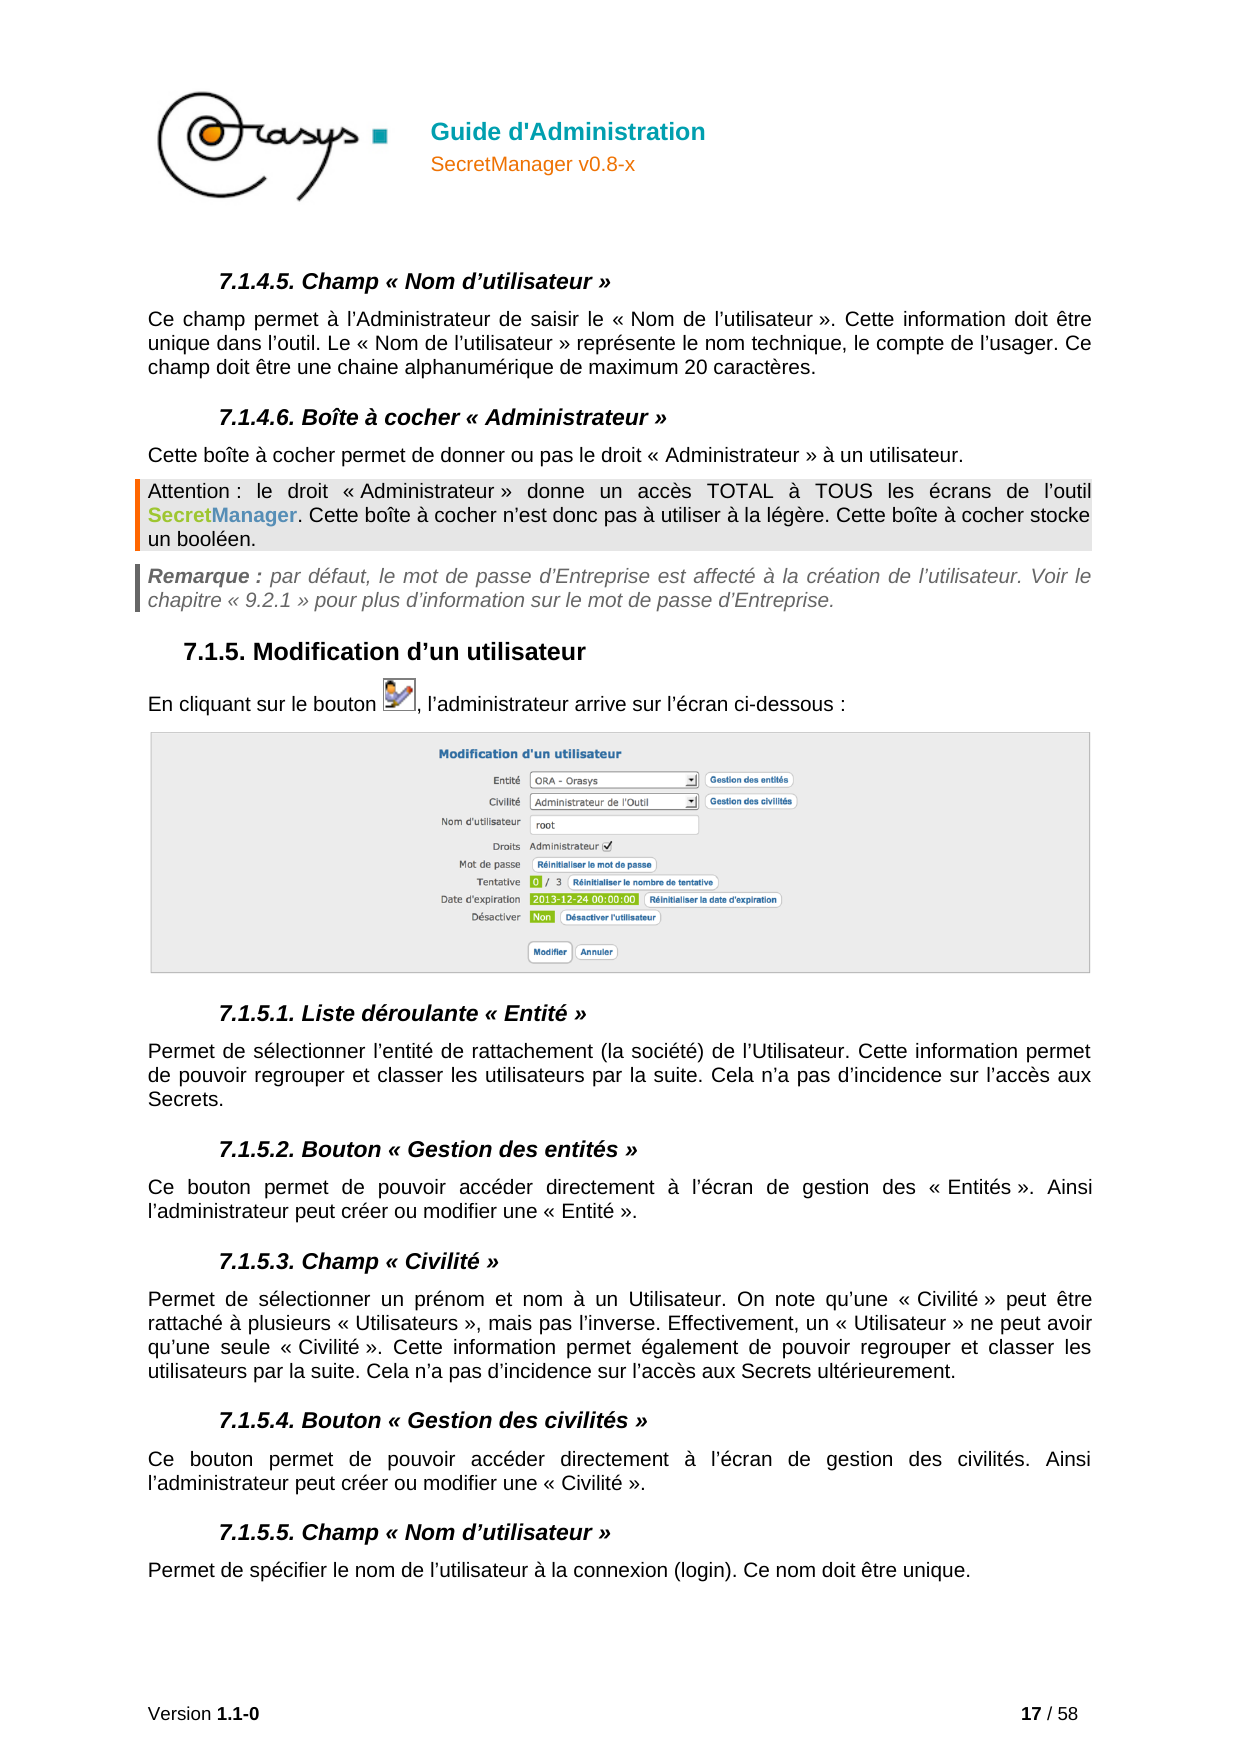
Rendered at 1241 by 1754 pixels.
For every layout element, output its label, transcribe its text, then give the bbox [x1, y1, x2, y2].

text Permet de sélectionner un prénom et nom à un Utilisateur. On note qu’une « Civilité » peut être rattaché à plusieurs « Utilisateurs », mais pas l’inverse. Effectivement, un « Utilisateur » ne peut avoir qu’une seule « Civilité ». Cette information permet également de pouvoir regrouper et classer les utilisateurs par la suite. Cela n’a pas d’incidence sur l’accès aux Secrets ultérieurement. [148, 1287, 1092, 1382]
subtitle Champ « Nom d’utilisateur » [218, 268, 1092, 295]
picture [384, 680, 414, 710]
text Ce champ permet à l’Administrateur de saisir le « Nom de l’utilisateur ». Cette information doit être unique dans l’outil. Le « Nom de l’utilisateur » représente le nom technique, le compte de l’usager. Ce champ doit être une chaine alphanumérique de maximum 20 caractères. [148, 307, 1092, 379]
text En cliquant sur le bouton , l’administrateur arrive sur l’écran ci-dessous : [148, 678, 1092, 716]
text Attention : le droit « Administrateur » donne un accès TOTAL à TOUS les écrans de l’outil SecretManager. Cette boîte à cocher n’est donc pas à utiliser à la légère. Cette boîte à cocher stocke un booléen. [140, 479, 1092, 551]
text Permet de sélectionner l’entité de rattachement (la société) de l’Utilisateur. Cette information permet de pouvoir regrouper et classer les utilisateurs par la suite. Cela n’a pas d’incidence sur l’accès aux Secrets. [148, 1039, 1092, 1111]
subtitle Champ « Nom d’utilisateur » [218, 1519, 1092, 1546]
subtitle Liste déroulante « Entité » [218, 1000, 1092, 1027]
subtitle Modification d’un utilisateur [183, 637, 1092, 665]
text Permet de spécifier le nom de l’utilisateur à la connexion (login). Ce nom doit être unique. [148, 1558, 1092, 1582]
subtitle Boîte à cocher « Administrateur » [218, 404, 1092, 430]
text Cette boîte à cocher permet de donner ou pas le droit « Administrateur » à un utilisateur. [148, 443, 1092, 467]
picture [147, 728, 1093, 976]
subtitle Champ « Civilité » [218, 1248, 1092, 1274]
subtitle Bouton « Gestion des entités » [218, 1136, 1092, 1162]
subtitle Bouton « Gestion des civilités » [218, 1407, 1092, 1434]
text Ce bouton permet de pouvoir accéder directement à l’écran de gestion des « Entités ». Ainsi l’administrateur peut créer ou modifier une « Entité ». [148, 1175, 1092, 1223]
text Remarque : par défaut, le mot de passe d’Entreprise est affecté à la création de l’utilisateur. Voir le chapitre « 9.2.1 » pour plus d’information sur le mot de passe d’Entreprise. [140, 564, 1092, 612]
picture [147, 80, 408, 220]
text Ce bouton permet de pouvoir accéder directement à l’écran de gestion des civilités. Ainsi l’administrateur peut créer ou modifier une « Civilité ». [148, 1446, 1092, 1494]
